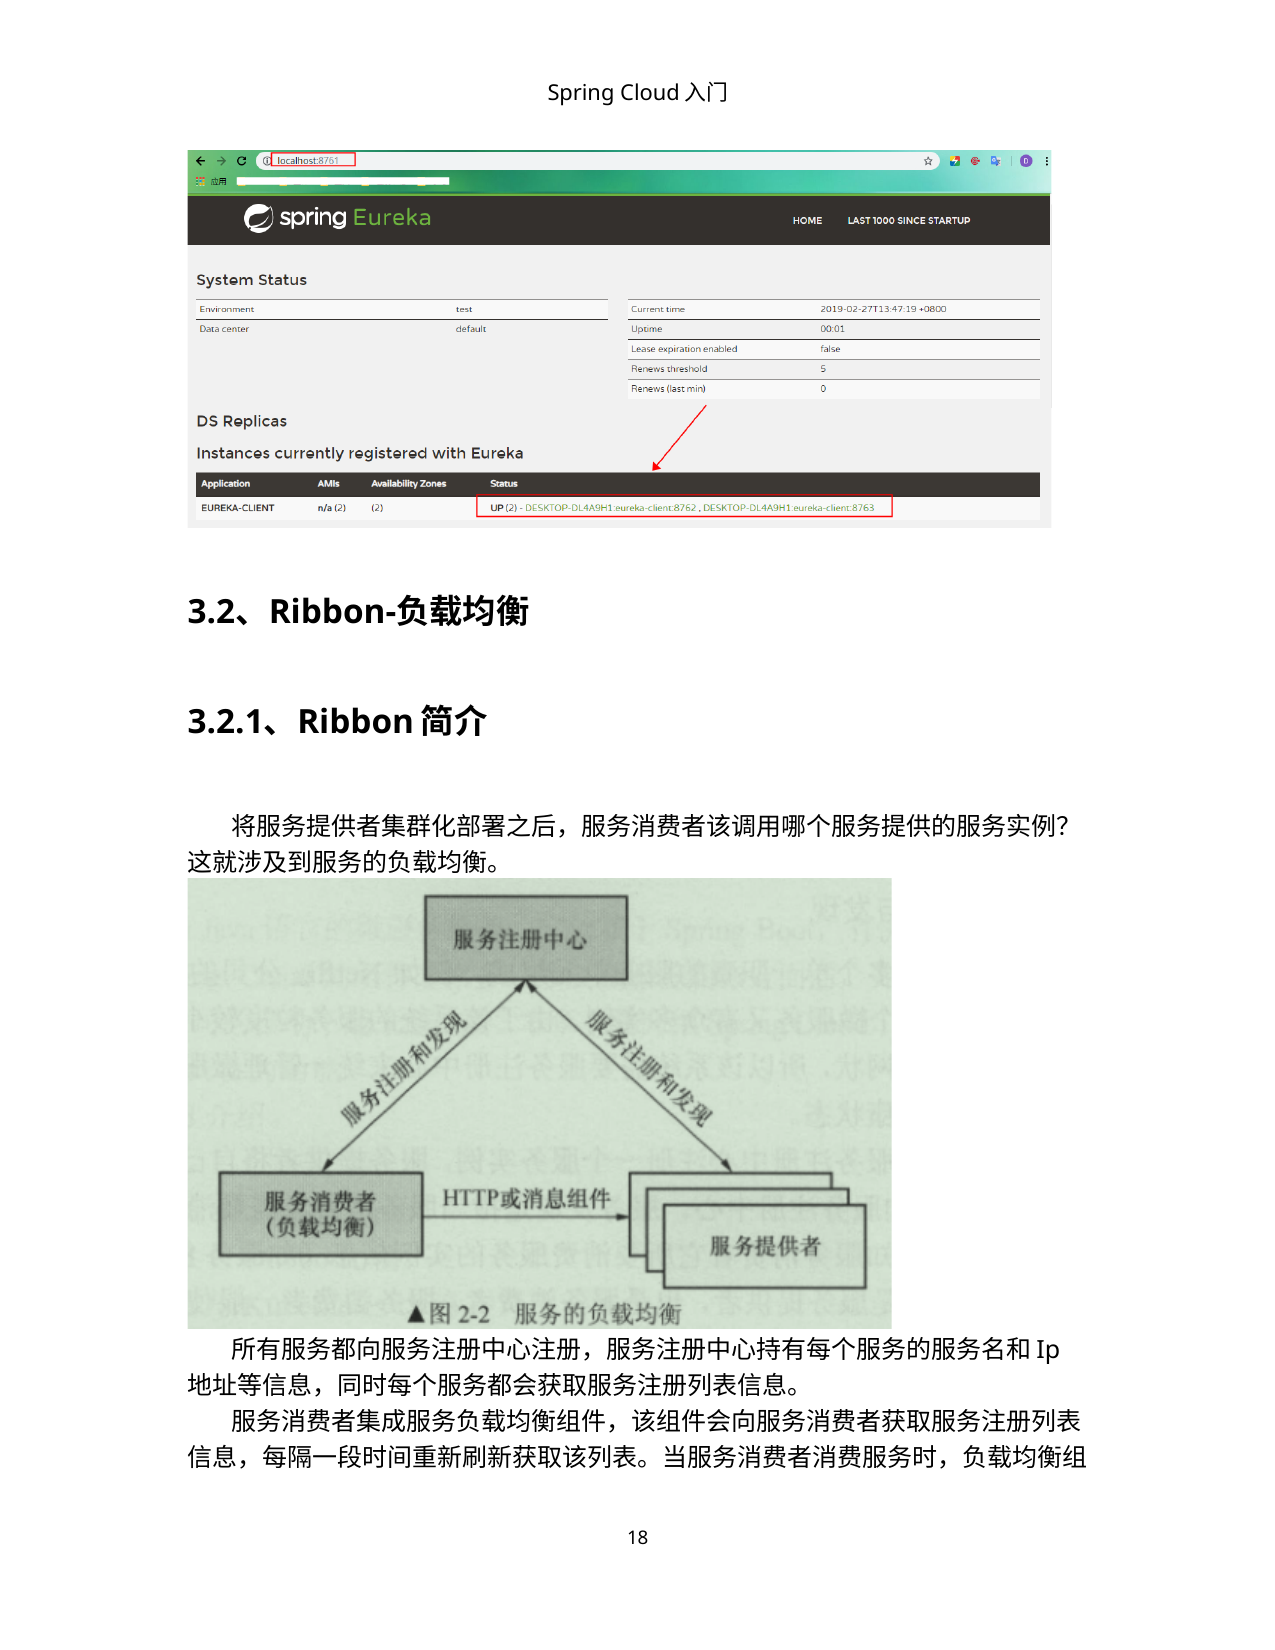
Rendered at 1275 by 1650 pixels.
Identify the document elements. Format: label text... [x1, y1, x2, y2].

text 将服务提供者集群化部署之后，服务消费者该调用哪个服务提供的服务实例？这就涉及到服务的负载均衡。 [187, 806, 1087, 879]
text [187, 1402, 1087, 1474]
subtitle 3.2.1、Ribbon简介 [187, 695, 1087, 744]
subtitle 3.2、Ribbon-负载均衡 [187, 584, 1087, 633]
picture [187, 878, 892, 1329]
text 所有服务都向服务注册中心注册，服务注册中心持有每个服务的服务名和Ip地址等信息，同时每个服务都会获取服务注册列表信息。 [187, 1329, 1087, 1402]
picture [187, 150, 1052, 528]
